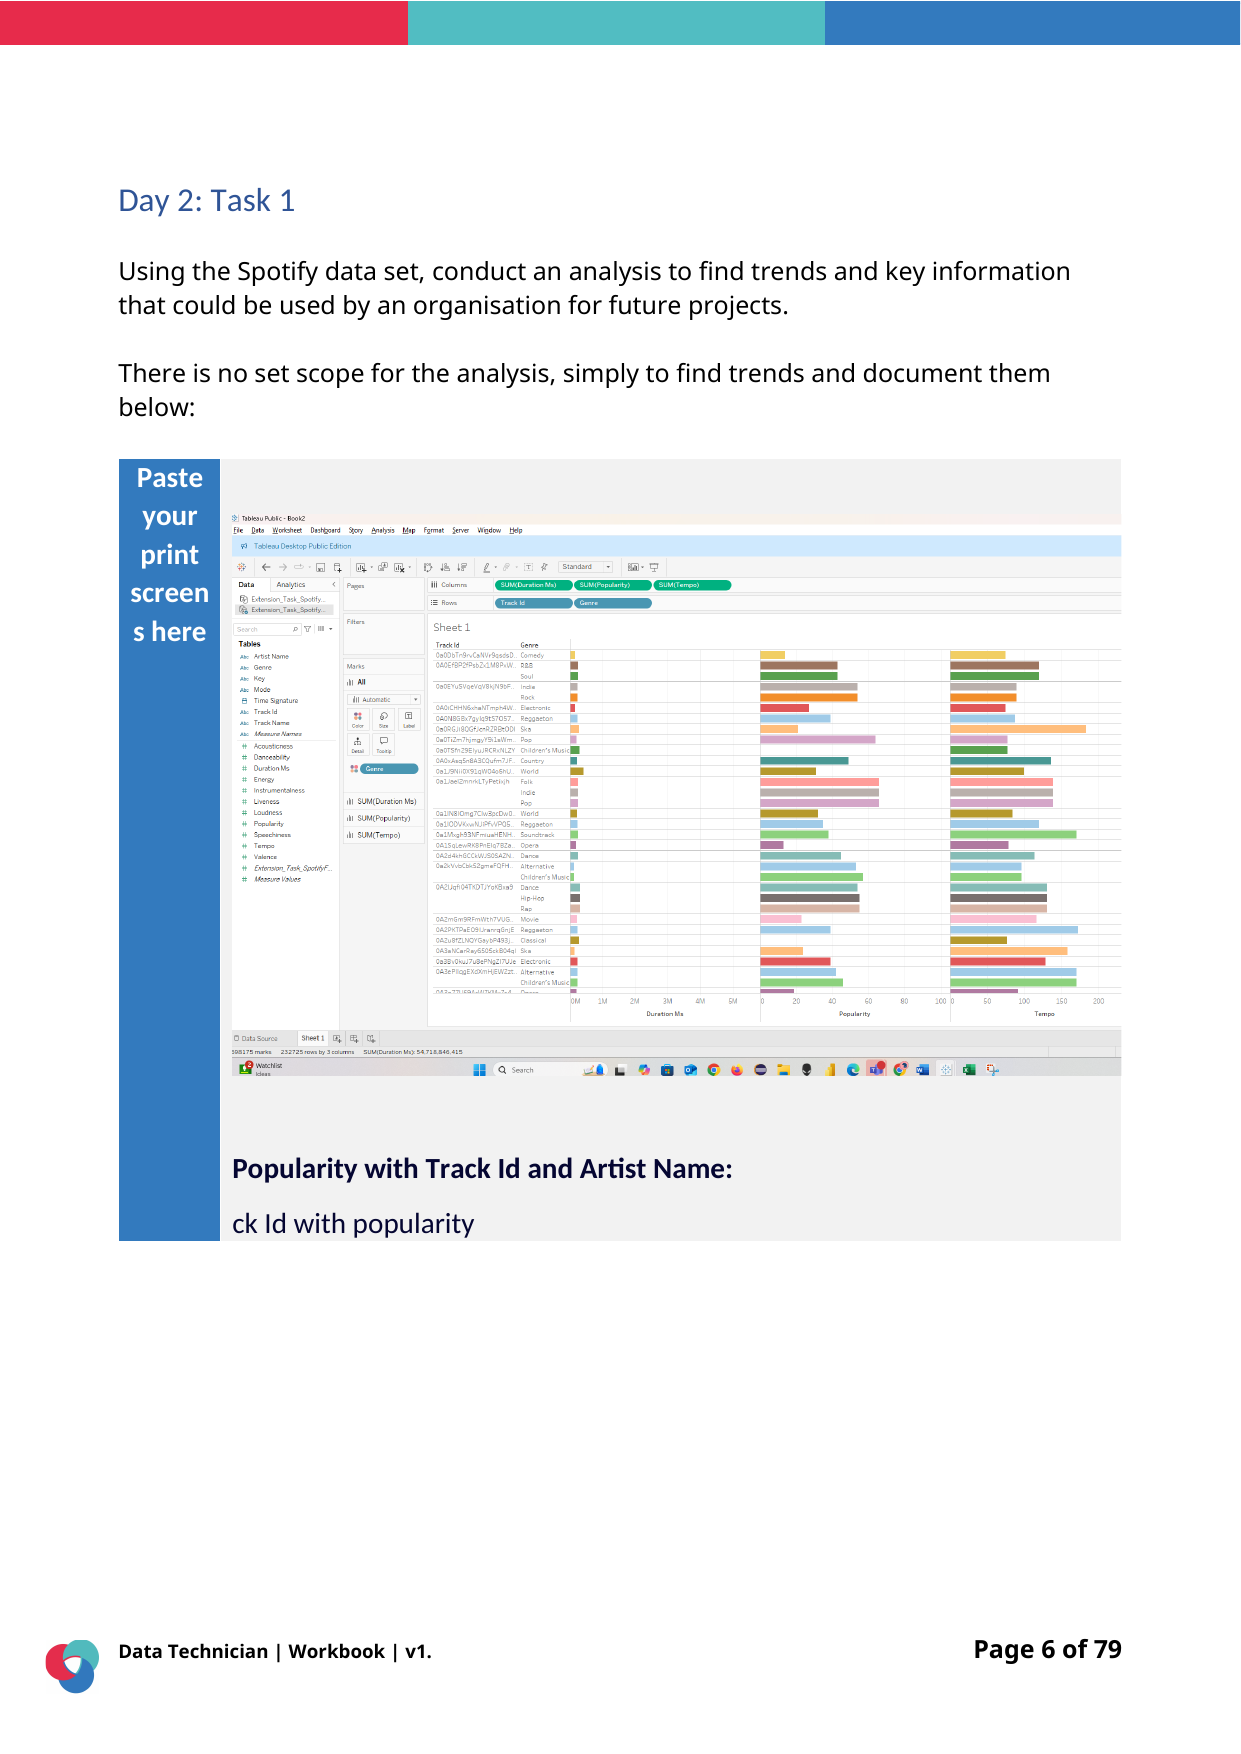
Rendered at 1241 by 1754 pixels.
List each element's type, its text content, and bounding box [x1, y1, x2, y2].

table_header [221, 459, 1121, 1241]
text There is no set scope for the analysis, simply to find trends and document them below: [118, 356, 1122, 424]
subtitle Day 2: Task 1 [118, 179, 1122, 219]
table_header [119, 459, 220, 1241]
picture [232, 514, 1122, 1076]
text Using the Spotify data set, conduct an analysis to find trends and key information that could be used by an organisation for future projects. [118, 253, 1122, 322]
picture [45, 1640, 100, 1694]
